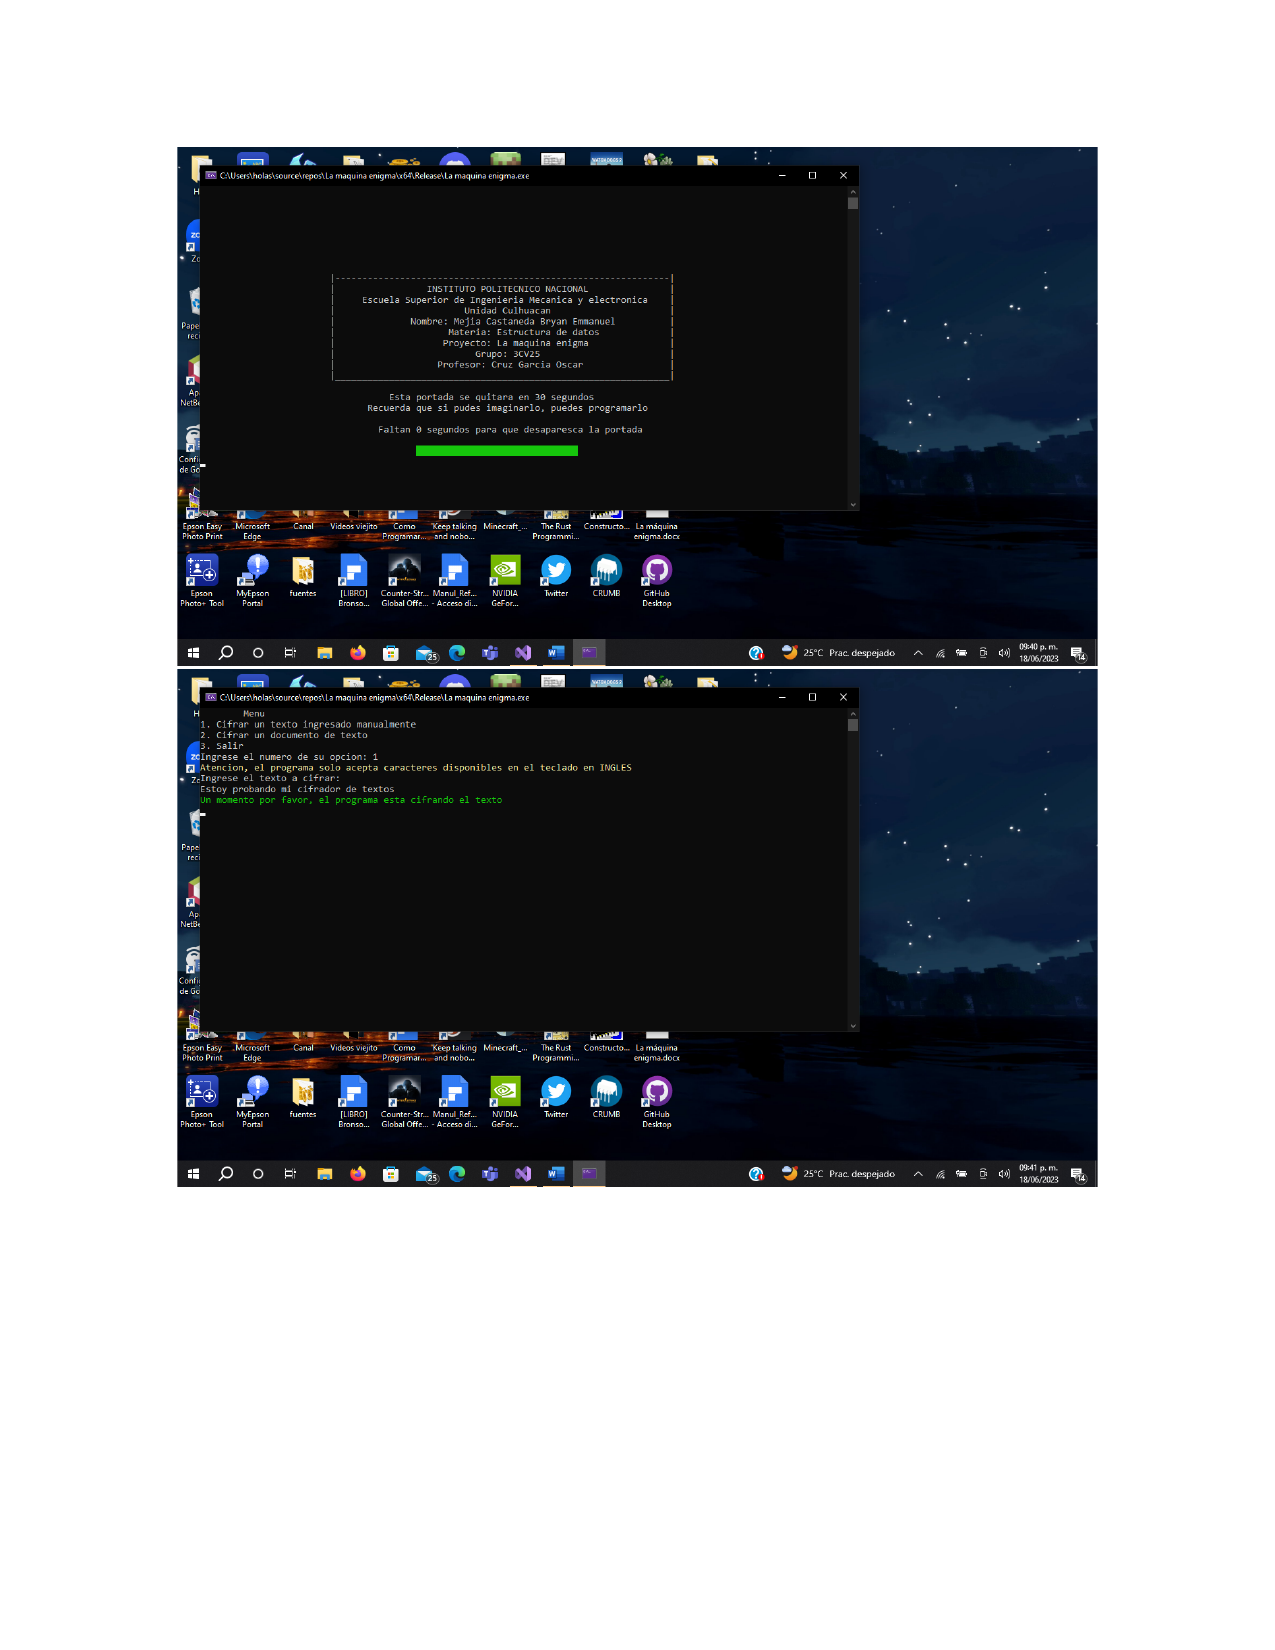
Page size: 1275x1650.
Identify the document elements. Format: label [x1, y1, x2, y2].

picture [177, 669, 1098, 1187]
picture [177, 147, 1098, 666]
